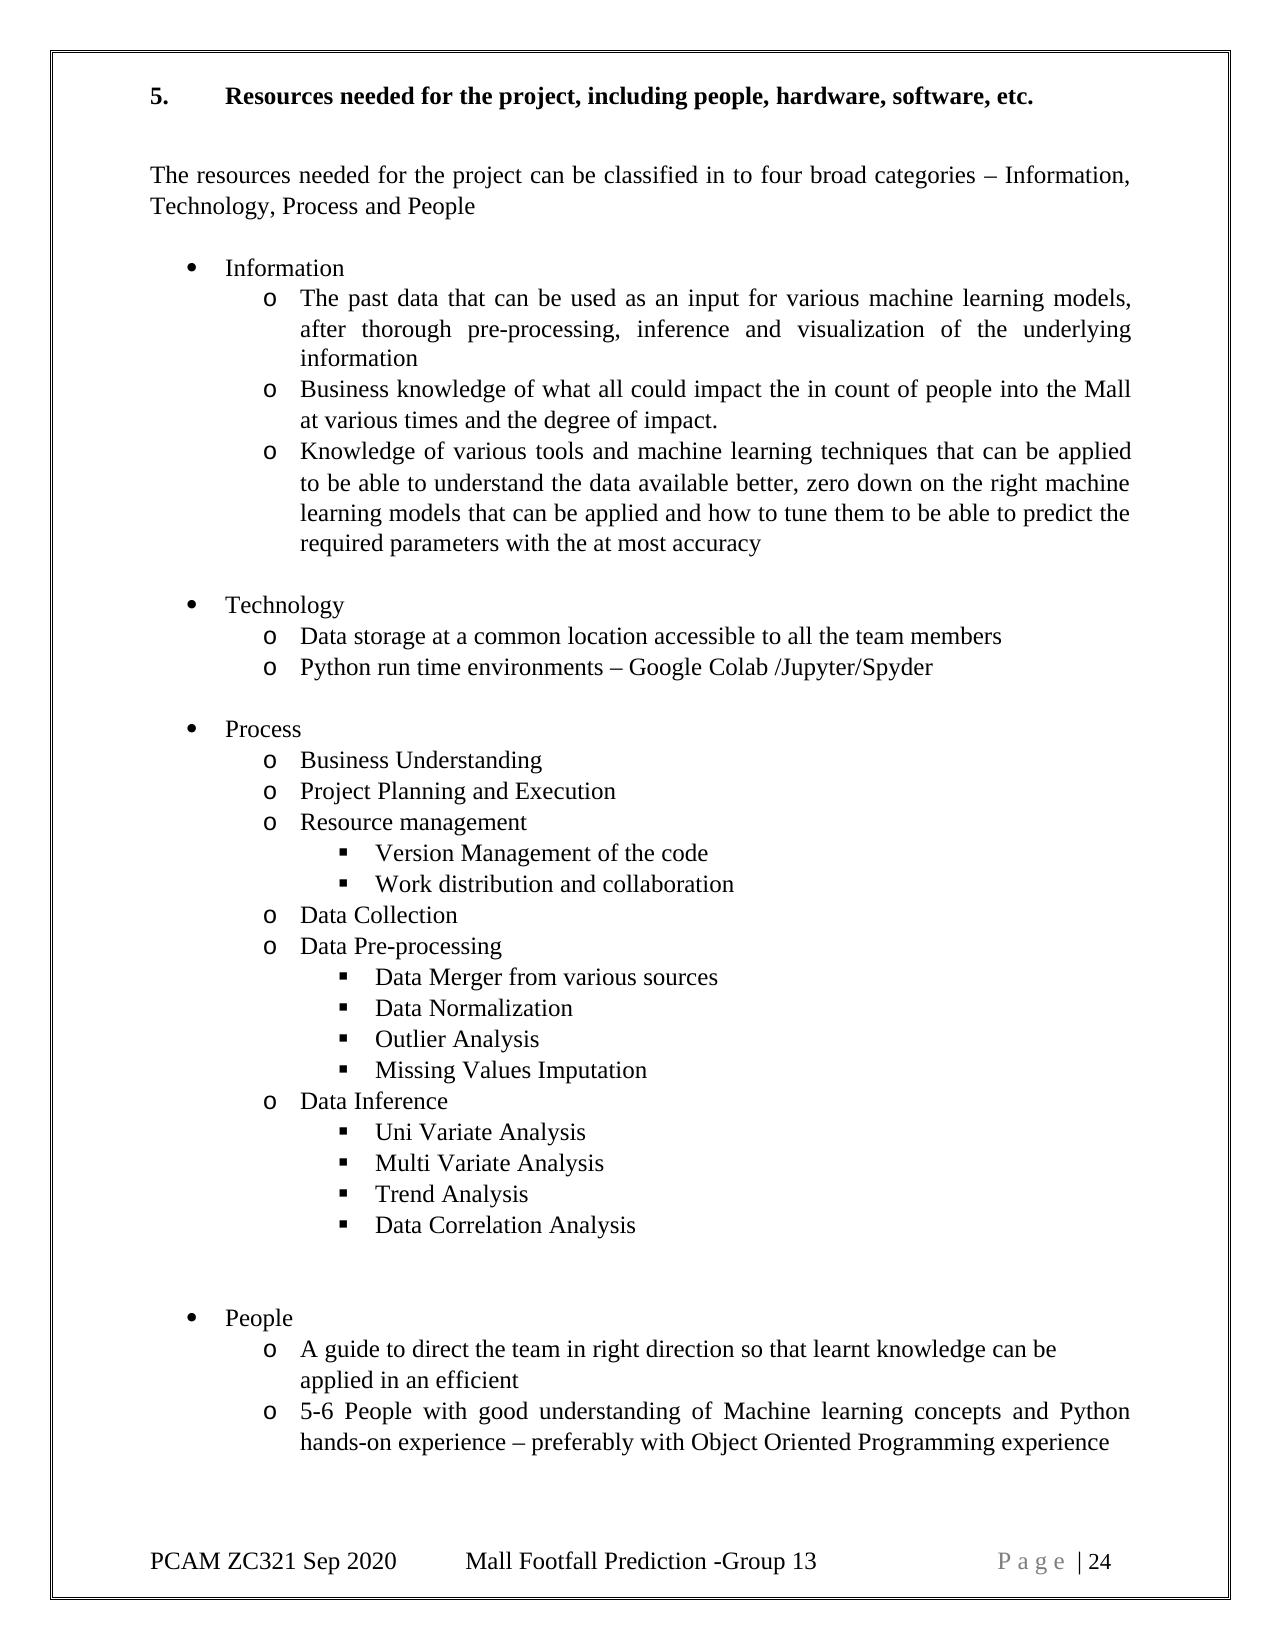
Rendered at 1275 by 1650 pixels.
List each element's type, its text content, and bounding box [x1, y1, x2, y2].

list Trend Analysis [337, 1179, 1228, 1208]
list Data Merger from various sources [337, 962, 1228, 991]
list The past data that can be used as an input for various machine learning models, after thorough pre-processing, inference and visualization of the underlying information [262, 283, 1132, 372]
text The resources needed for the project can be classified in to four broad categories – Information, Technology, Process and People [150, 160, 1132, 219]
list Outlier Analysis [337, 1024, 1228, 1053]
list Information [187, 253, 1228, 281]
subtitle Resources needed for the project, including people, hardware, software, etc. [150, 81, 1228, 110]
list Process [187, 714, 1228, 743]
list Data Pre-processing [262, 931, 1228, 962]
list People [187, 1303, 1228, 1332]
list Data Normalization [337, 993, 1228, 1022]
list Business knowledge of what all could impact the in count of people into the Mall at various times and the degree of impact. [262, 374, 1132, 433]
list Missing Values Imputation [337, 1055, 1228, 1084]
list 5-6 People with good understanding of Machine learning concepts and Python hands-on experience – preferably with Object Oriented Programming experience [262, 1396, 1131, 1456]
list Knowledge of various tools and machine learning techniques that can be applied to be able to understand the data available better, zero down on the right machine learning models that can be applied and how to tune them to be able to predict the required parameters with the at most accuracy [262, 436, 1132, 557]
list Version Management of the code [337, 838, 1228, 866]
list Uni Variate Analysis [337, 1117, 1228, 1146]
list A guide to direct the team in right direction so that learnt knowledge can be applied in an efficient [262, 1334, 1132, 1394]
list Multi Variate Analysis [337, 1148, 1228, 1177]
list Python run time environments – Google Colab /Jupyter/Spyder [262, 652, 1228, 682]
list Project Planning and Execution [262, 776, 1228, 807]
list Technology [187, 590, 1228, 619]
list Resource management [262, 807, 1228, 838]
list Data Collection [262, 900, 1228, 931]
list Business Understanding [262, 745, 1228, 776]
list Data Correlation Analysis [337, 1210, 1228, 1239]
list Data storage at a common location accessible to all the team members [262, 621, 1228, 652]
list Data Inference [262, 1086, 1228, 1117]
list Work distribution and collaboration [337, 869, 1228, 897]
